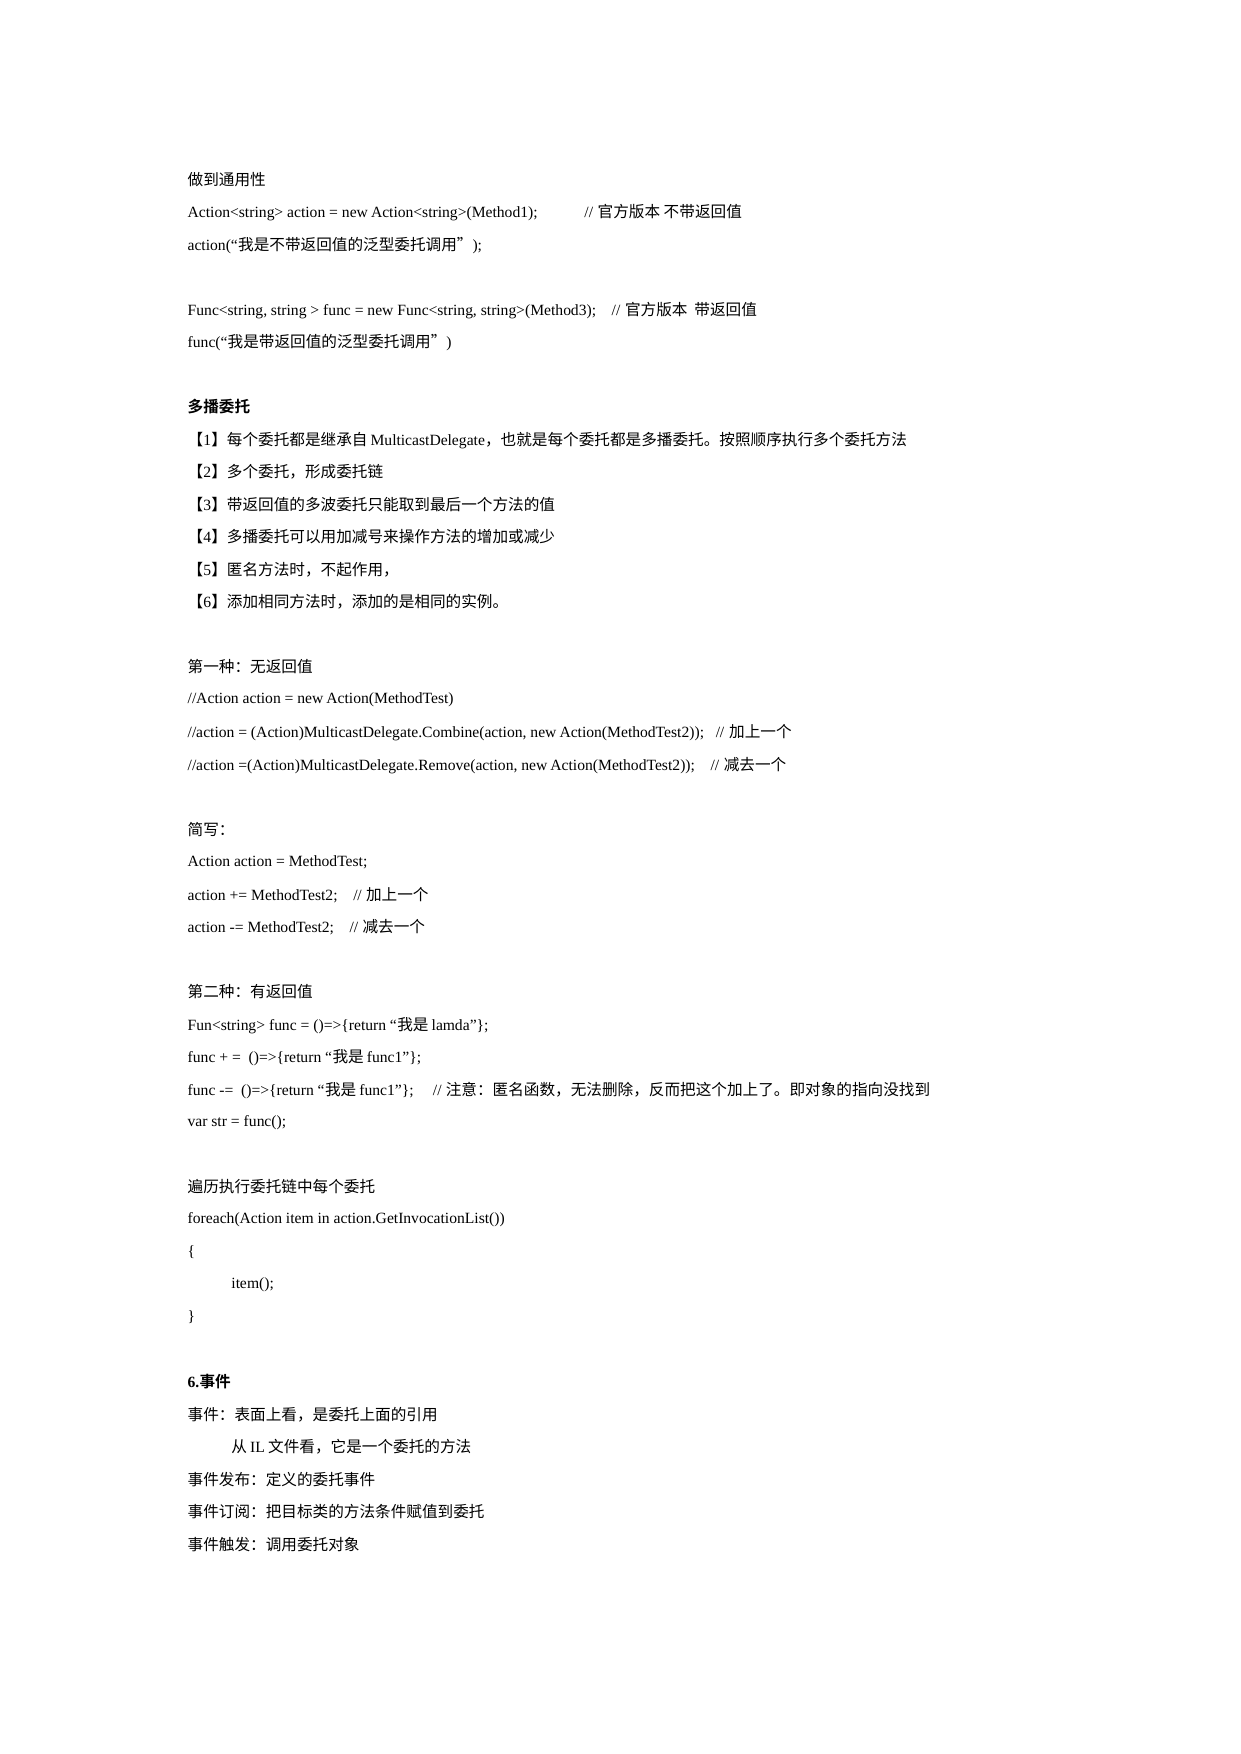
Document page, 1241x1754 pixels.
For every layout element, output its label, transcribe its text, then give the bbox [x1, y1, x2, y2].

text Action action = MethodTest; [187, 844, 1053, 877]
text 多播委托 [187, 389, 1053, 422]
text action -= MethodTest2; // 减去一个 [187, 909, 1053, 942]
text 【3】带返回值的多波委托只能取到最后一个方法的值 [187, 487, 1053, 519]
text 事件触发：调用委托对象 [187, 1527, 1053, 1559]
text 做到通用性 [187, 162, 1053, 194]
text 【1】每个委托都是继承自MulticastDelegate，也就是每个委托都是多播委托。按照顺序执行多个委托方法 [187, 422, 1053, 454]
text //action = (Action)MulticastDelegate.Combine(action, new Action(MethodTest2)); // 加上一个 [187, 714, 1053, 747]
text 事件发布：定义的委托事件 [187, 1462, 1053, 1494]
text 从IL文件看，它是一个委托的方法 [187, 1429, 1053, 1462]
text 事件订阅：把目标类的方法条件赋值到委托 [187, 1494, 1053, 1527]
text Fun<string> func = ()=>{return “我是lamda”}; [187, 1007, 1053, 1039]
text func + = ()=>{return “我是func1”}; [187, 1039, 1053, 1072]
text foreach(Action item in action.GetInvocationList()) [187, 1202, 1053, 1234]
text 事件：表面上看，是委托上面的引用 [187, 1397, 1053, 1429]
text func(“我是带返回值的泛型委托调用”) [187, 324, 1053, 357]
text 简写： [187, 812, 1053, 844]
text 第二种：有返回值 [187, 974, 1053, 1007]
text 第一种：无返回值 [187, 649, 1053, 682]
text 遍历执行委托链中每个委托 [187, 1169, 1053, 1202]
text Func<string, string > func = new Func<string, string>(Method3); // 官方版本 带返回值 [187, 292, 1053, 324]
text } [187, 1299, 1053, 1332]
text 【5】匿名方法时，不起作用， [187, 552, 1053, 584]
text 6.事件 [187, 1364, 1053, 1397]
text 【6】添加相同方法时，添加的是相同的实例。 [187, 584, 1053, 617]
text var str = func(); [187, 1104, 1053, 1137]
text item(); [187, 1267, 1053, 1299]
text //Action action = new Action(MethodTest) [187, 682, 1053, 714]
text { [187, 1234, 1053, 1267]
text action(“我是不带返回值的泛型委托调用”); [187, 227, 1053, 259]
text 【2】多个委托，形成委托链 [187, 454, 1053, 487]
text //action =(Action)MulticastDelegate.Remove(action, new Action(MethodTest2)); // 减去一个 [187, 747, 1053, 779]
text action += MethodTest2; // 加上一个 [187, 877, 1053, 909]
text 【4】多播委托可以用加减号来操作方法的增加或减少 [187, 519, 1053, 552]
text Action<string> action = new Action<string>(Method1); // 官方版本 不带返回值 [187, 194, 1053, 227]
text func -= ()=>{return “我是func1”}; // 注意：匿名函数，无法删除，反而把这个加上了。即对象的指向没找到 [187, 1072, 1053, 1104]
